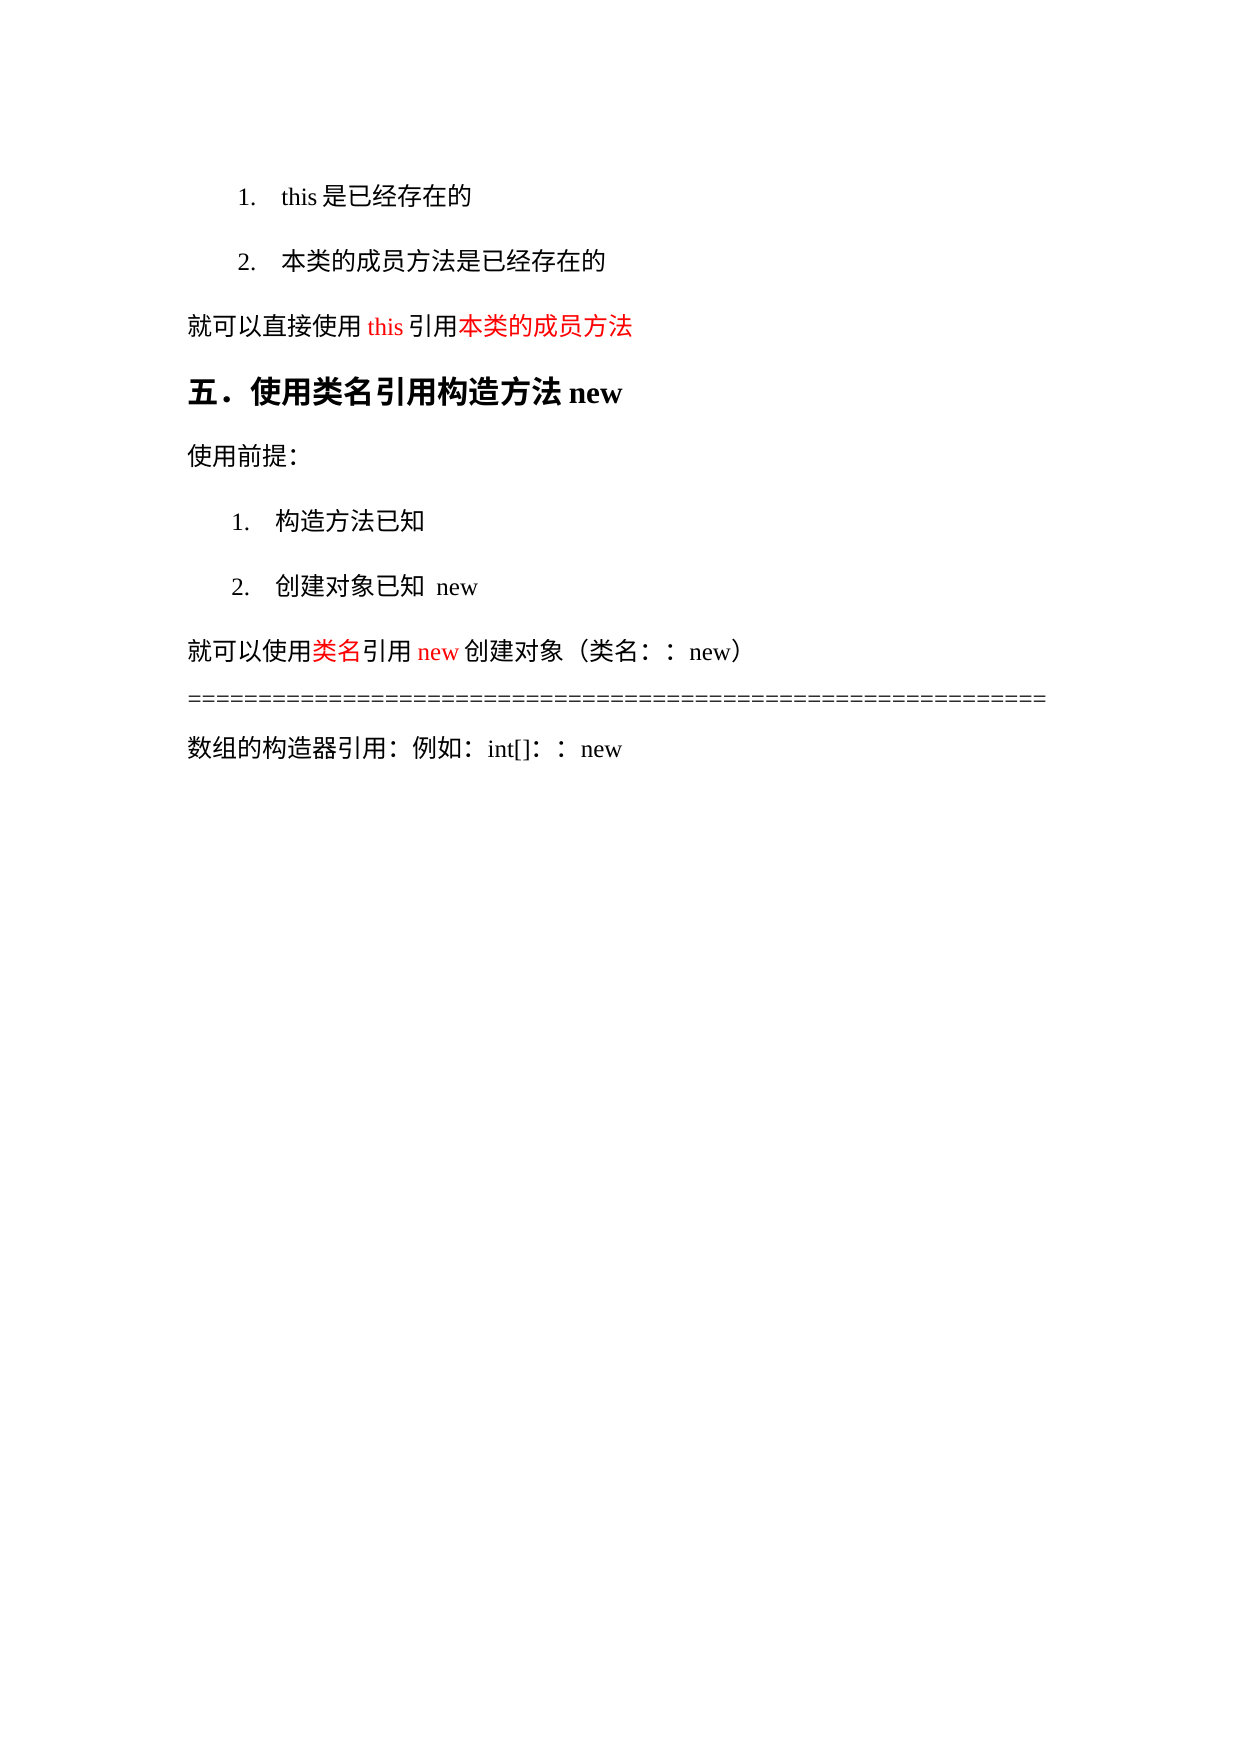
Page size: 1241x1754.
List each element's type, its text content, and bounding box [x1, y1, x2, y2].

text 使用前提： [187, 422, 1053, 487]
list this是已经存在的 [237, 162, 1053, 227]
text ============================================================= [187, 682, 1053, 714]
list 构造方法已知 [231, 487, 1053, 552]
subtitle 五．使用类名引用构造方法new [187, 357, 1053, 422]
text 数组的构造器引用：例如：int[]：：new [187, 714, 1053, 779]
list 创建对象已知 new [231, 552, 1053, 617]
list 本类的成员方法是已经存在的 [237, 227, 1053, 292]
text 就可以使用类名引用new创建对象（类名：：new） [187, 617, 1053, 682]
text 就可以直接使用this引用本类的成员方法 [187, 292, 1053, 357]
